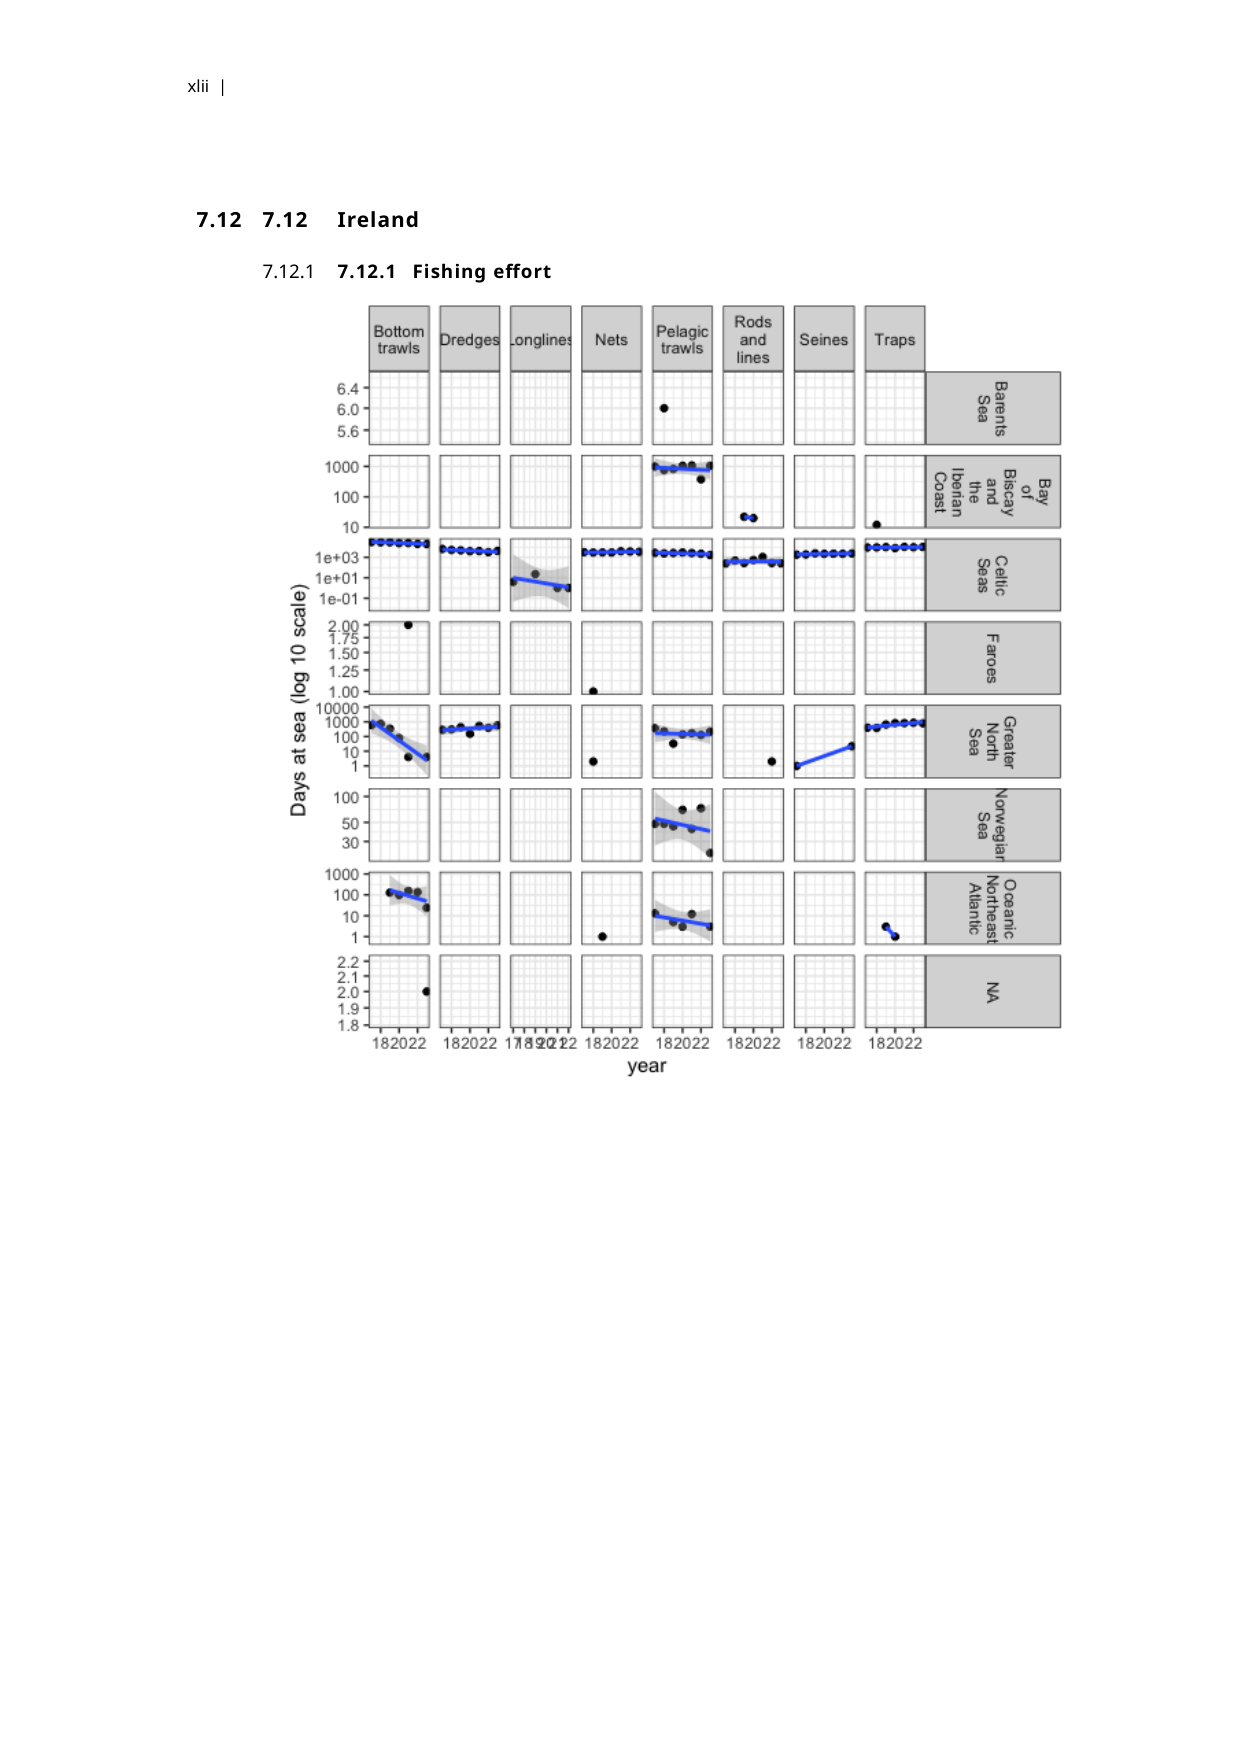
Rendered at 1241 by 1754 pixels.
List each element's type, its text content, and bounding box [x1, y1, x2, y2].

subtitle 7.12.1 Fishing effort [262, 258, 1053, 284]
picture [281, 296, 1071, 1086]
subtitle 7.12 Ireland [196, 205, 1053, 233]
